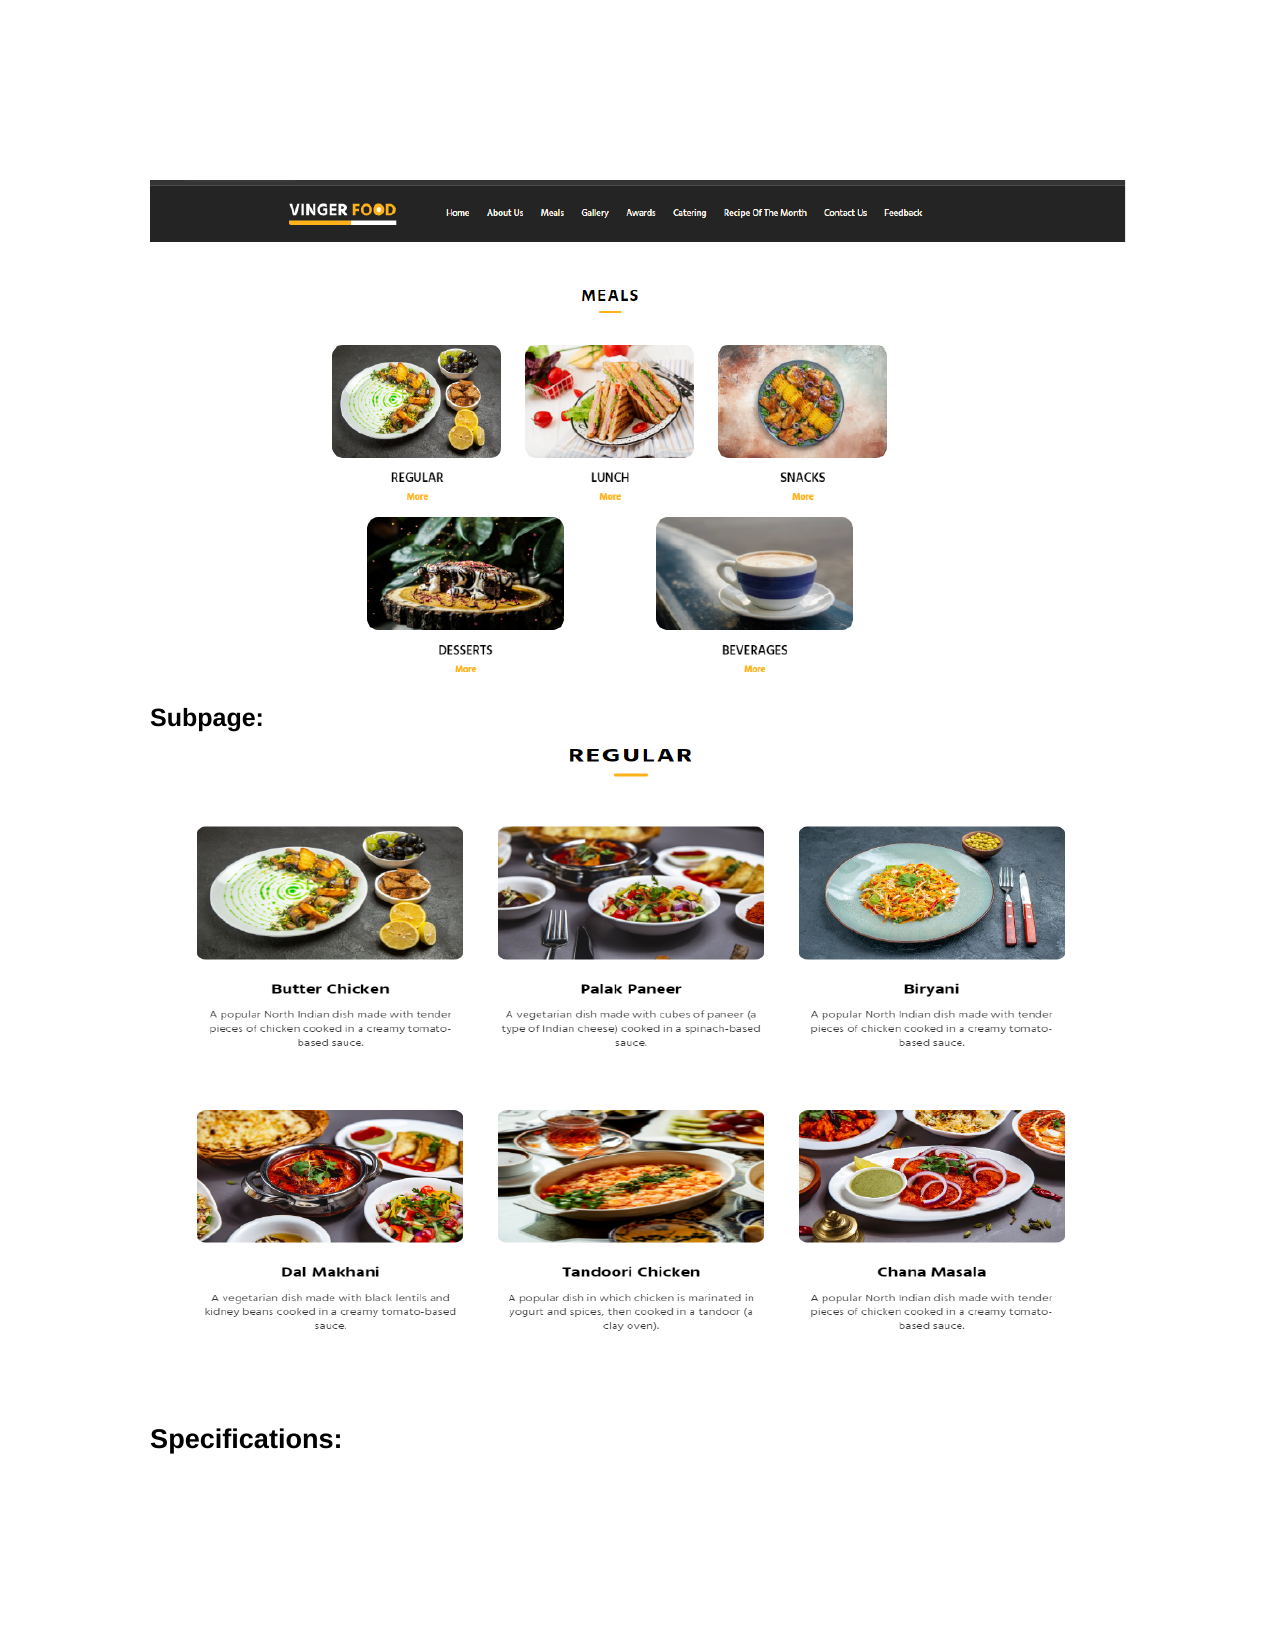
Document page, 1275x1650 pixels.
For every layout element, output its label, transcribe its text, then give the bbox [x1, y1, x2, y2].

picture [150, 735, 1125, 1359]
text Subpage: [150, 703, 1125, 732]
picture [150, 180, 1125, 699]
text Specifications: [150, 1423, 1125, 1454]
